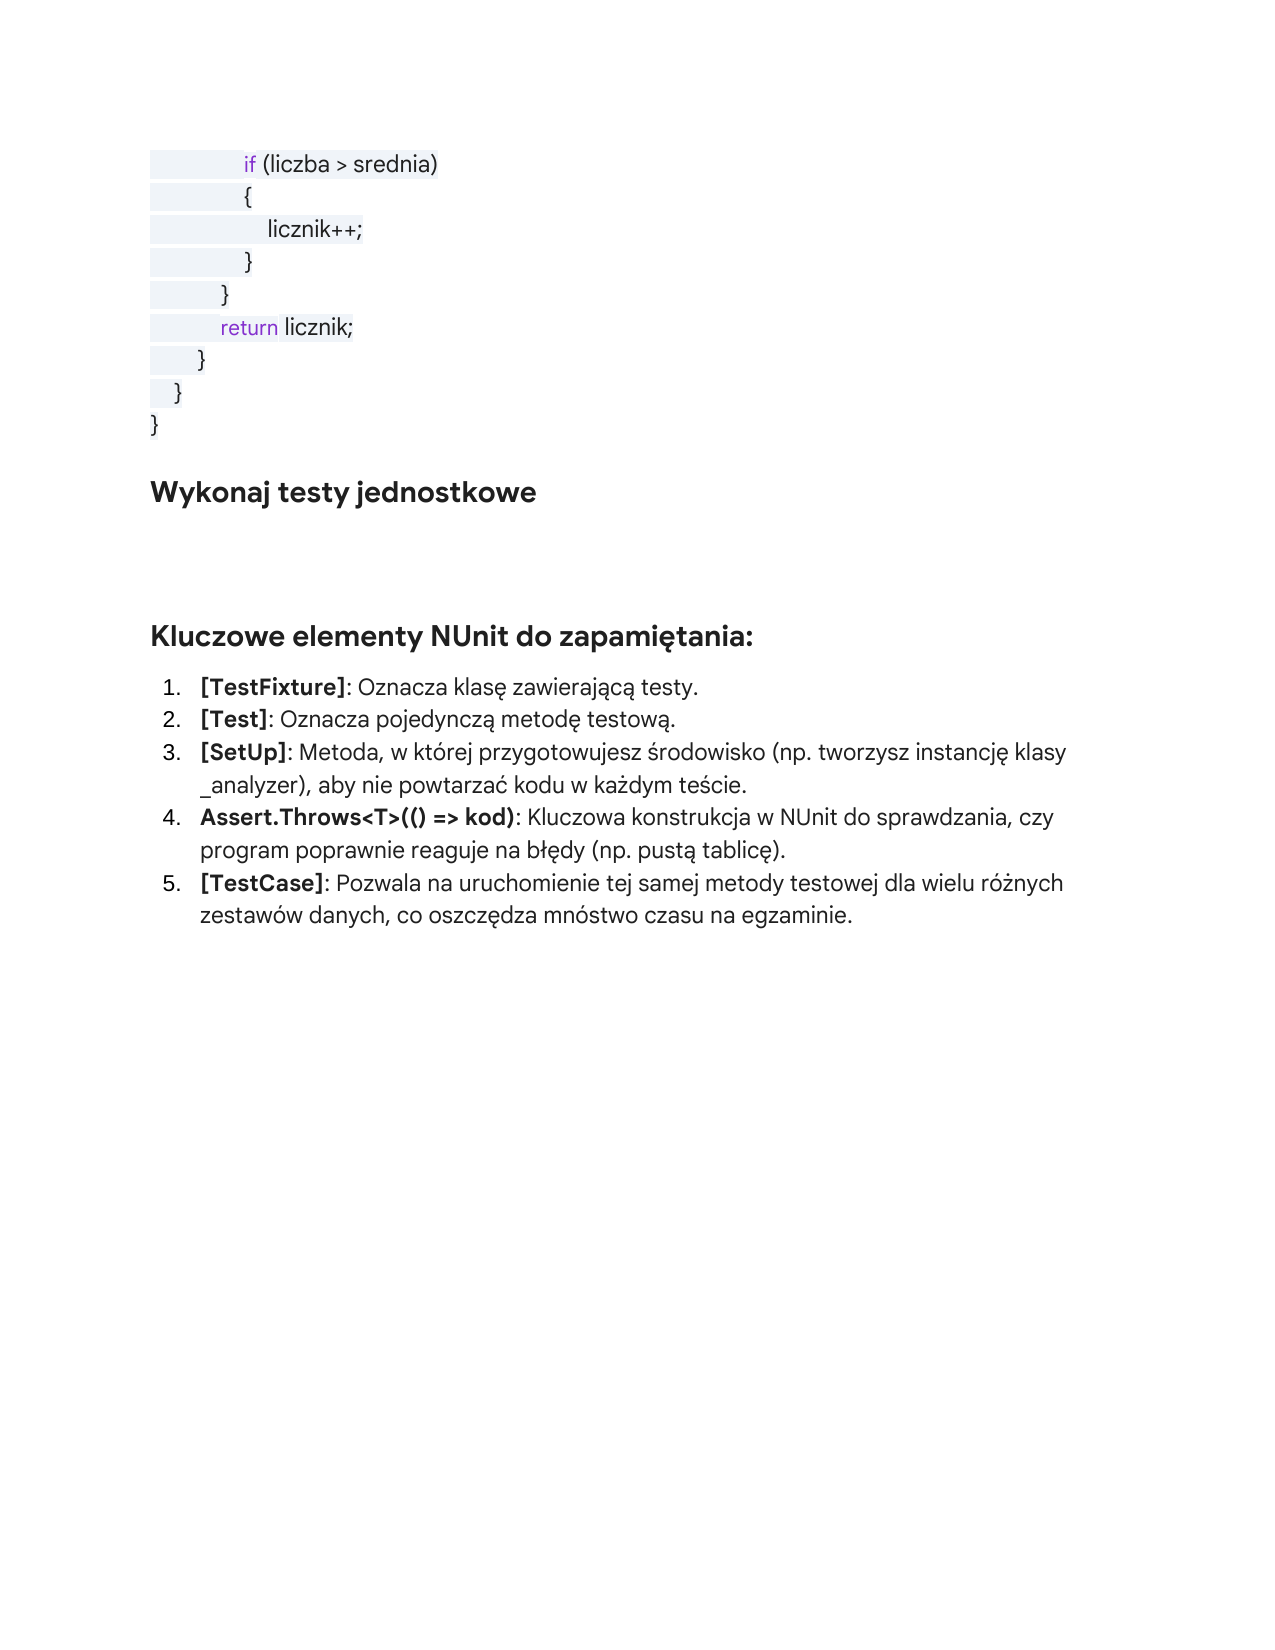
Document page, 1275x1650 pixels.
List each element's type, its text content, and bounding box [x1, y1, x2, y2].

subtitle Wykonaj testy jednostkowe [150, 474, 1125, 511]
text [150, 150, 1125, 470]
list [TestFixture]: Oznacza klasę zawierającą testy. [162, 673, 1125, 702]
list [TestCase]: Pozwala na uruchomienie tej samej metody testowej dla wielu różnych zestawów danych, co oszczędza mnóstwo czasu na egzaminie. [162, 869, 1125, 931]
subtitle Kluczowe elementy NUnit do zapamiętania: [150, 619, 1125, 655]
list Assert.Throws<T>(() => kod): Kluczowa konstrukcja w NUnit do sprawdzania, czy program poprawnie reaguje na błędy (np. pustą tablicę). [162, 804, 1125, 865]
list [Test]: Oznacza pojedynczą metodę testową. [162, 706, 1125, 734]
list [SetUp]: Metoda, w której przygotowujesz środowisko (np. tworzysz instancję klasy _analyzer), aby nie powtarzać kodu w każdym teście. [162, 738, 1125, 800]
